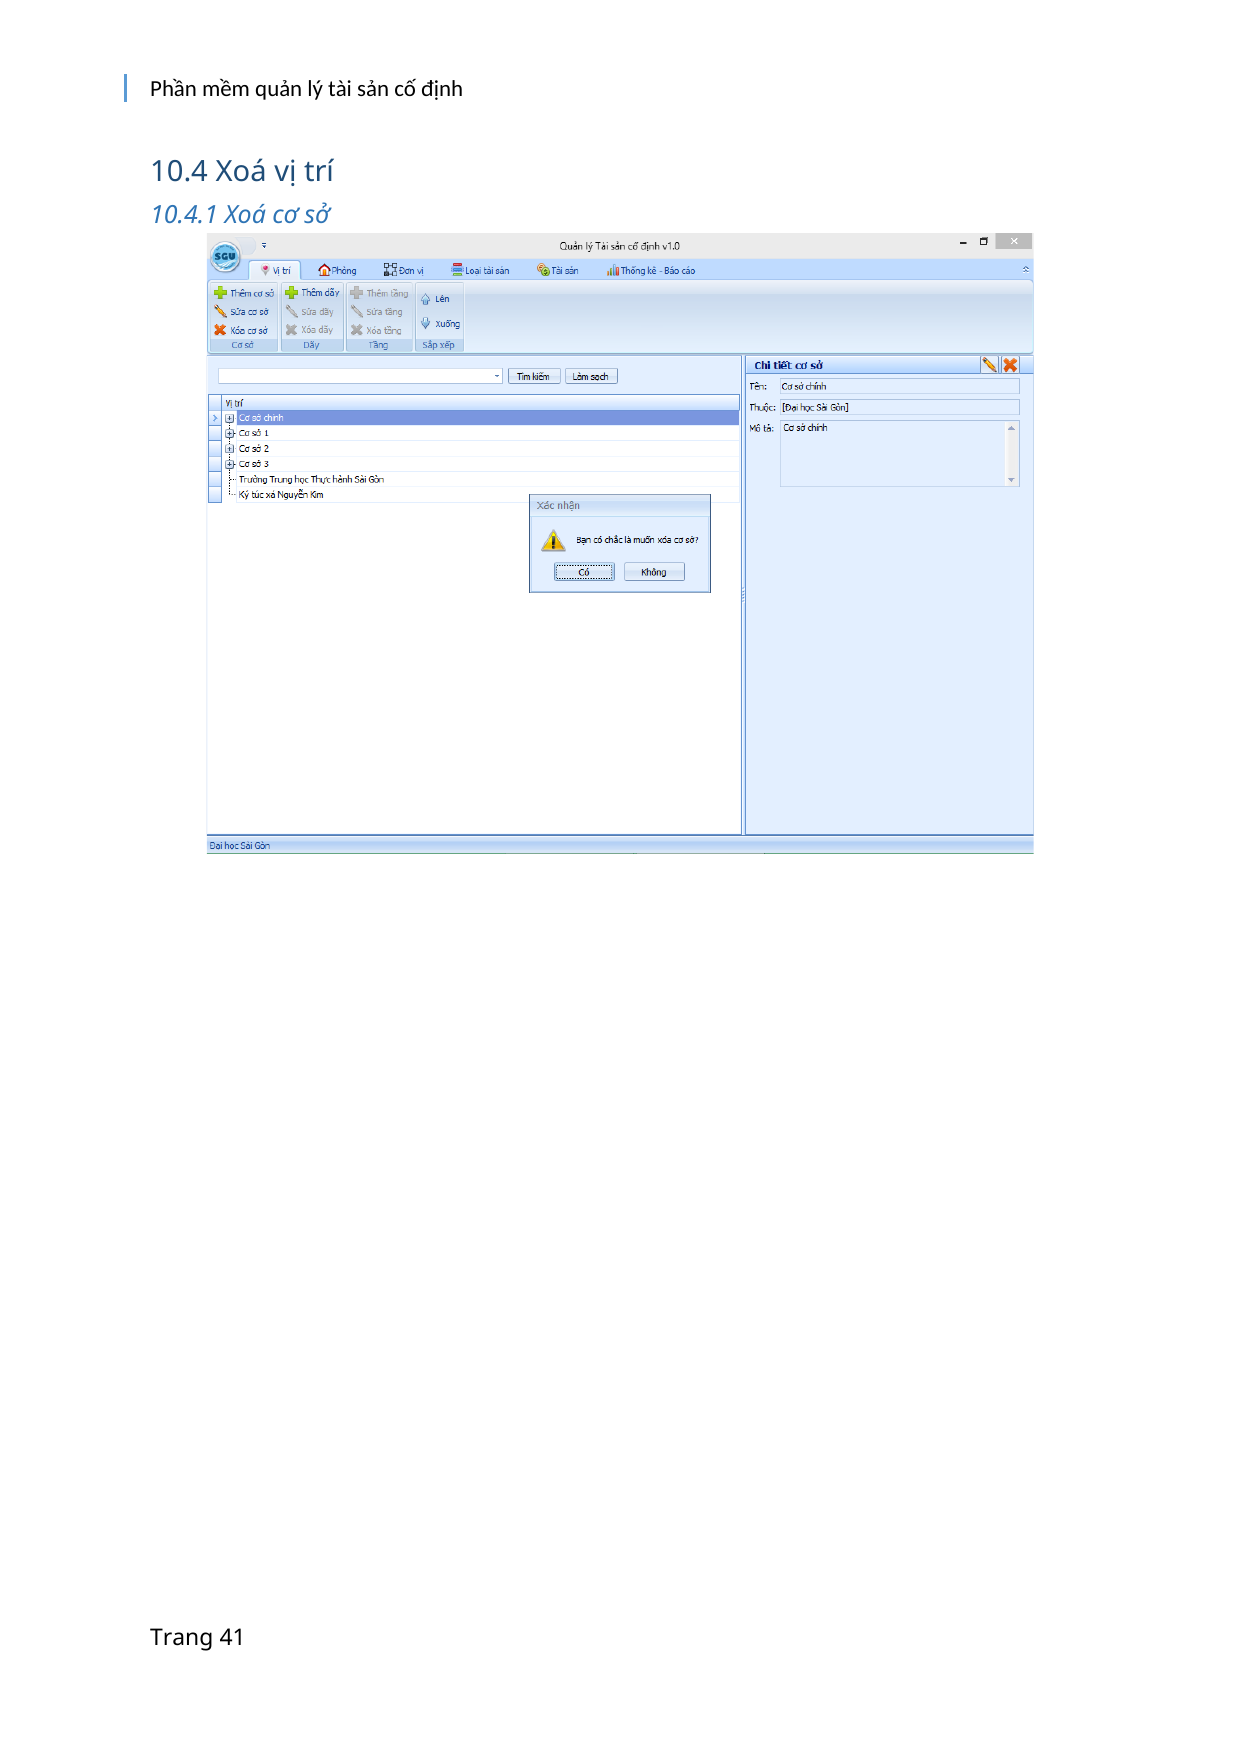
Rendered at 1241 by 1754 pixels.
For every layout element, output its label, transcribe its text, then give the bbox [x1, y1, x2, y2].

subtitle 10.4.1 Xoá cơ sở [150, 197, 1090, 231]
subtitle 10.4 Xoá vị trí [150, 150, 1090, 190]
picture [206, 233, 1034, 854]
